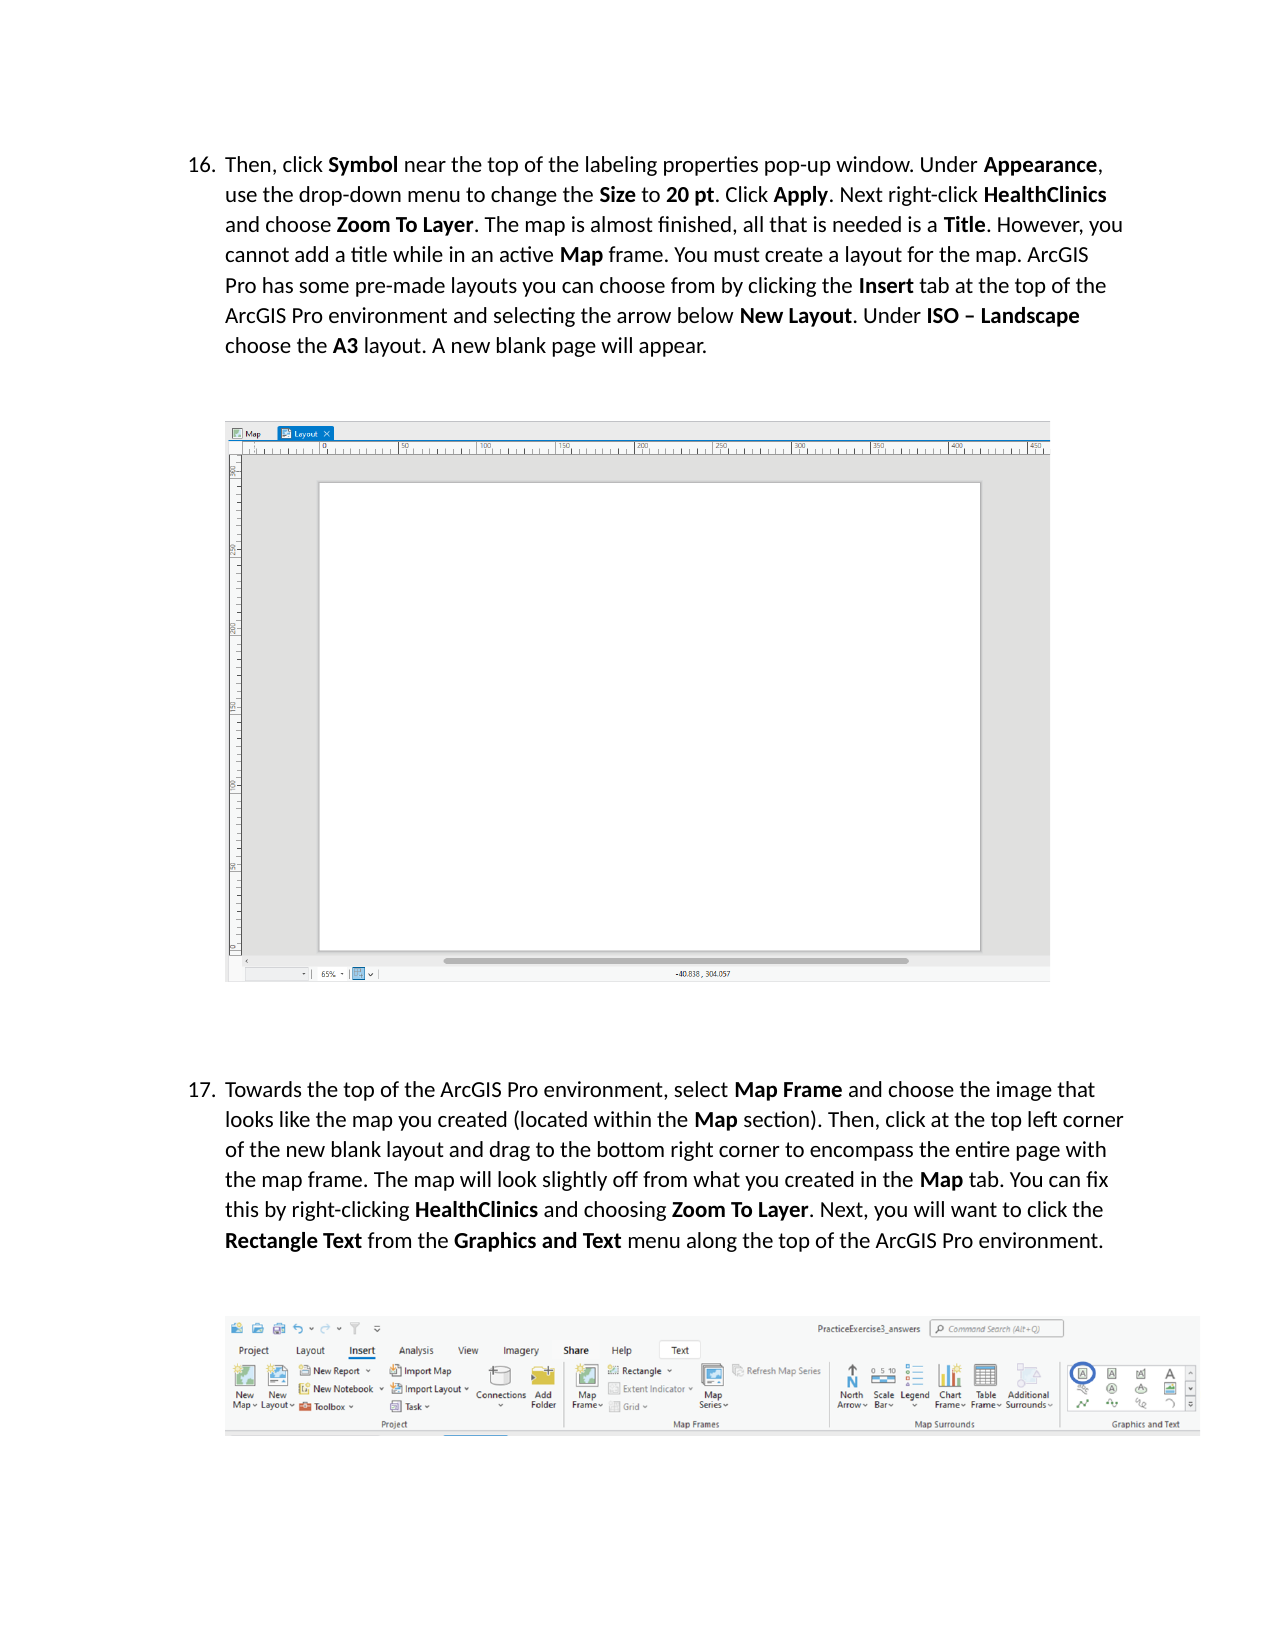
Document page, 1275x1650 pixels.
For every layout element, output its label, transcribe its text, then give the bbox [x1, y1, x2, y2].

list Then, click Symbol near the top of the labeling properties pop-up window. Under Appearance, use the drop-down menu to change the Size to 20 pt. Click Apply. Next right-click HealthClinics and choose Zoom To Layer. The map is almost finished, all that is needed is a Title. However, you cannot add a title while in an active Map frame. You must create a layout for the map. ArcGIS Pro has some pre-made layouts you can choose from by clicking the Insert tab at the top of the ArcGIS Pro environment and selecting the arrow below New Layout. Under ISO – Landscape choose the A3 layout. A new blank page will appear. [187, 150, 1125, 359]
picture [225, 1316, 1200, 1436]
picture [225, 421, 1050, 982]
list Towards the top of the ArcGIS Pro environment, select Map Frame and choose the image that looks like the map you created (located within the Map section). Then, click at the top left corner of the new blank layout and drag to the bottom right corner to encompass the entire page with the map frame. The map will look slightly off from what you created in the Map tab. You can fix this by right-clicking HealthClinics and choosing Zoom To Layer. Next, you will want to click the Rectangle Text from the Graphics and Text menu along the top of the ArcGIS Pro environment. [187, 1075, 1125, 1254]
